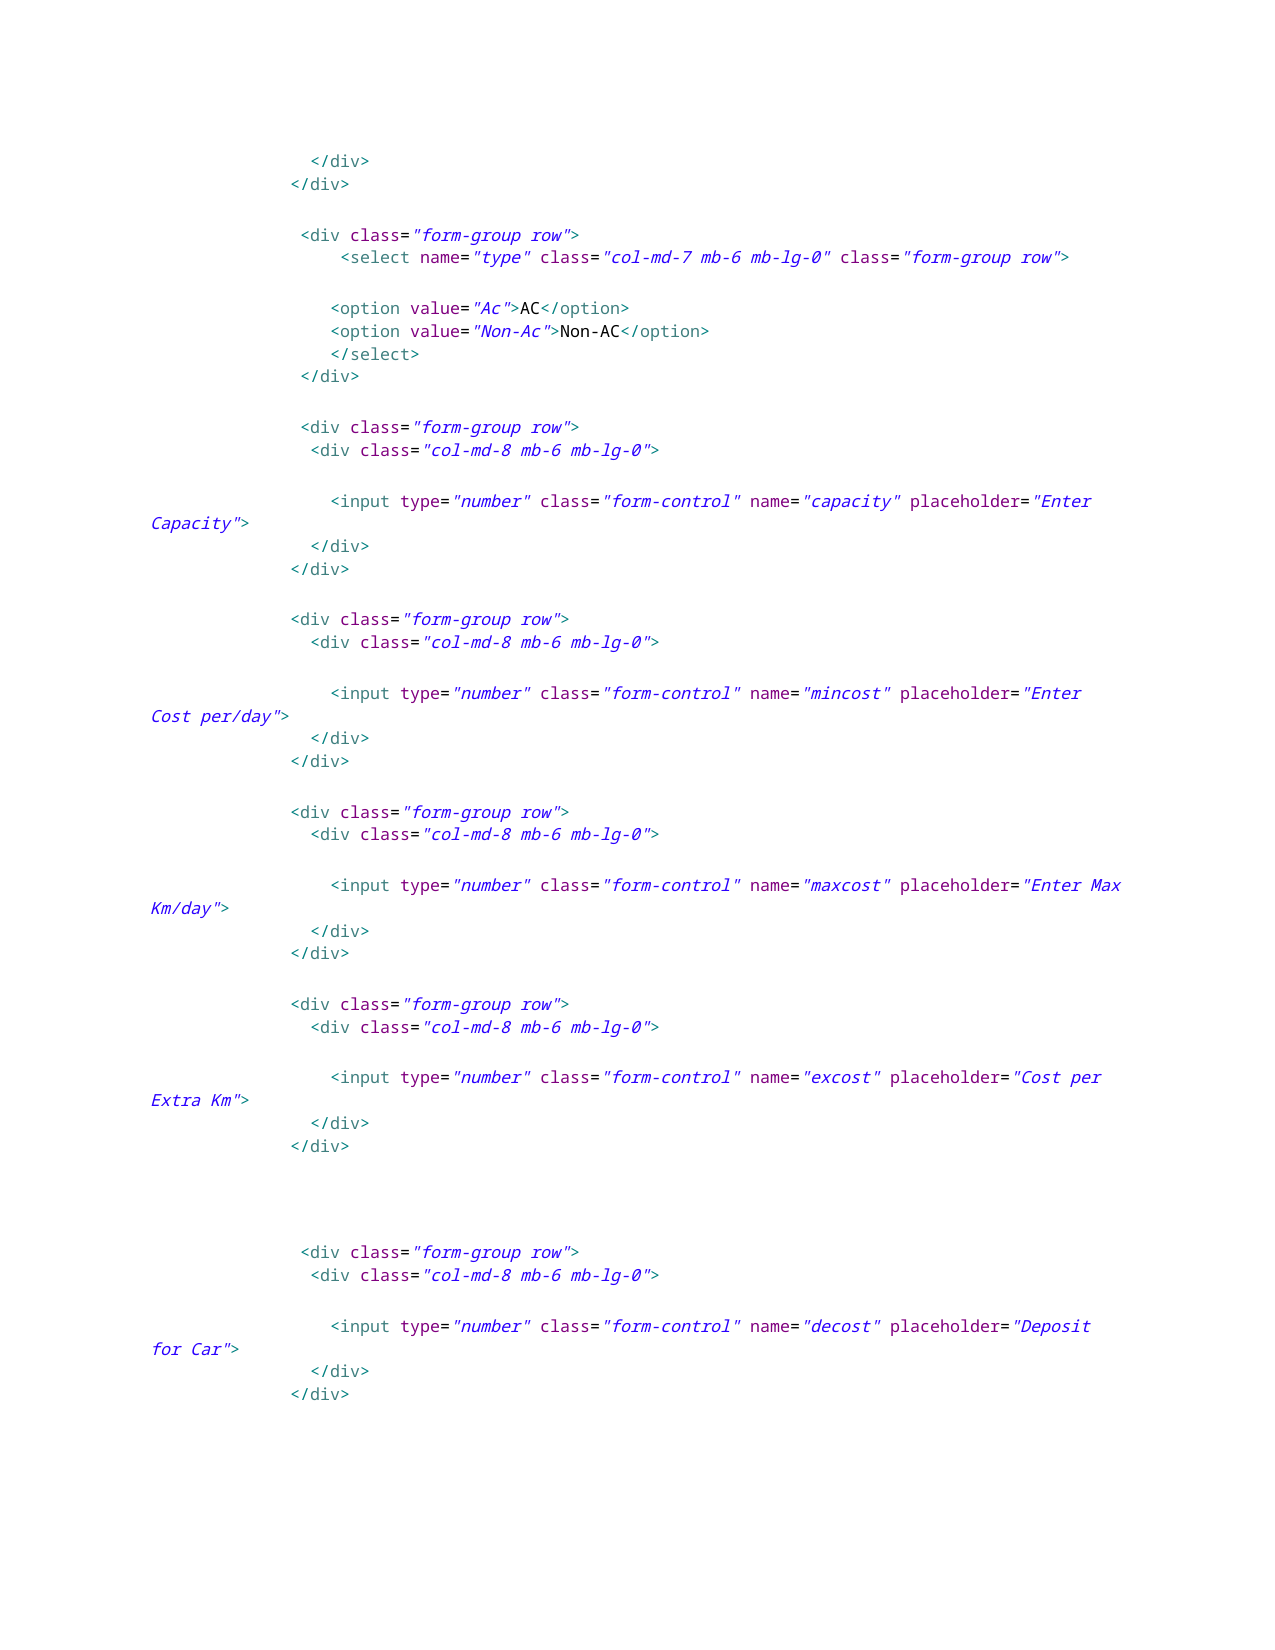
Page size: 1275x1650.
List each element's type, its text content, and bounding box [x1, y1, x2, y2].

text </div> [150, 1382, 1125, 1405]
text <div class="col-md-8 mb-6 mb-lg-0"> [150, 438, 1125, 461]
text <option value="Ac">AC</option> [150, 297, 1125, 319]
text <select name="type" class="col-md-7 mb-6 mb-lg-0" class="form-group row"> [150, 246, 1125, 269]
text <div class="col-md-8 mb-6 mb-lg-0"> [150, 1015, 1125, 1038]
text <div class="form-group row"> [150, 800, 1125, 823]
text </div> [150, 1134, 1125, 1157]
text <div class="col-md-8 mb-6 mb-lg-0"> [150, 823, 1125, 846]
text </div> [150, 1111, 1125, 1134]
text <option value="Non-Ac">Non-AC</option> [150, 319, 1125, 342]
text </div> [150, 557, 1125, 580]
text <div class="form-group row"> [150, 416, 1125, 438]
text </div> [150, 173, 1125, 195]
text <input type="number" class="form-control" name="decost" placeholder="Deposit for Car"> [150, 1314, 1125, 1360]
text </div> [150, 727, 1125, 749]
text <input type="number" class="form-control" name="mincost" placeholder="Enter Cost per/day"> [150, 681, 1125, 727]
text </div> [150, 942, 1125, 964]
text </div> [150, 919, 1125, 942]
text <div class="form-group row"> [150, 993, 1125, 1015]
text <div class="form-group row"> [150, 1241, 1125, 1264]
text <input type="number" class="form-control" name="excost" placeholder="Cost per Extra Km"> [150, 1066, 1125, 1111]
text <div class="col-md-8 mb-6 mb-lg-0"> [150, 631, 1125, 653]
text <div class="form-group row"> [150, 608, 1125, 631]
text </div> [150, 534, 1125, 557]
text </div> [150, 749, 1125, 772]
text <div class="form-group row"> [150, 223, 1125, 246]
text <div class="col-md-8 mb-6 mb-lg-0"> [150, 1264, 1125, 1286]
text </div> [150, 365, 1125, 388]
text </div> [150, 1360, 1125, 1382]
text <input type="number" class="form-control" name="capacity" placeholder="Enter Capacity"> [150, 489, 1125, 534]
text </div> [150, 150, 1125, 173]
text <input type="number" class="form-control" name="maxcost" placeholder="Enter Max Km/day"> [150, 874, 1125, 919]
text </select> [150, 342, 1125, 365]
